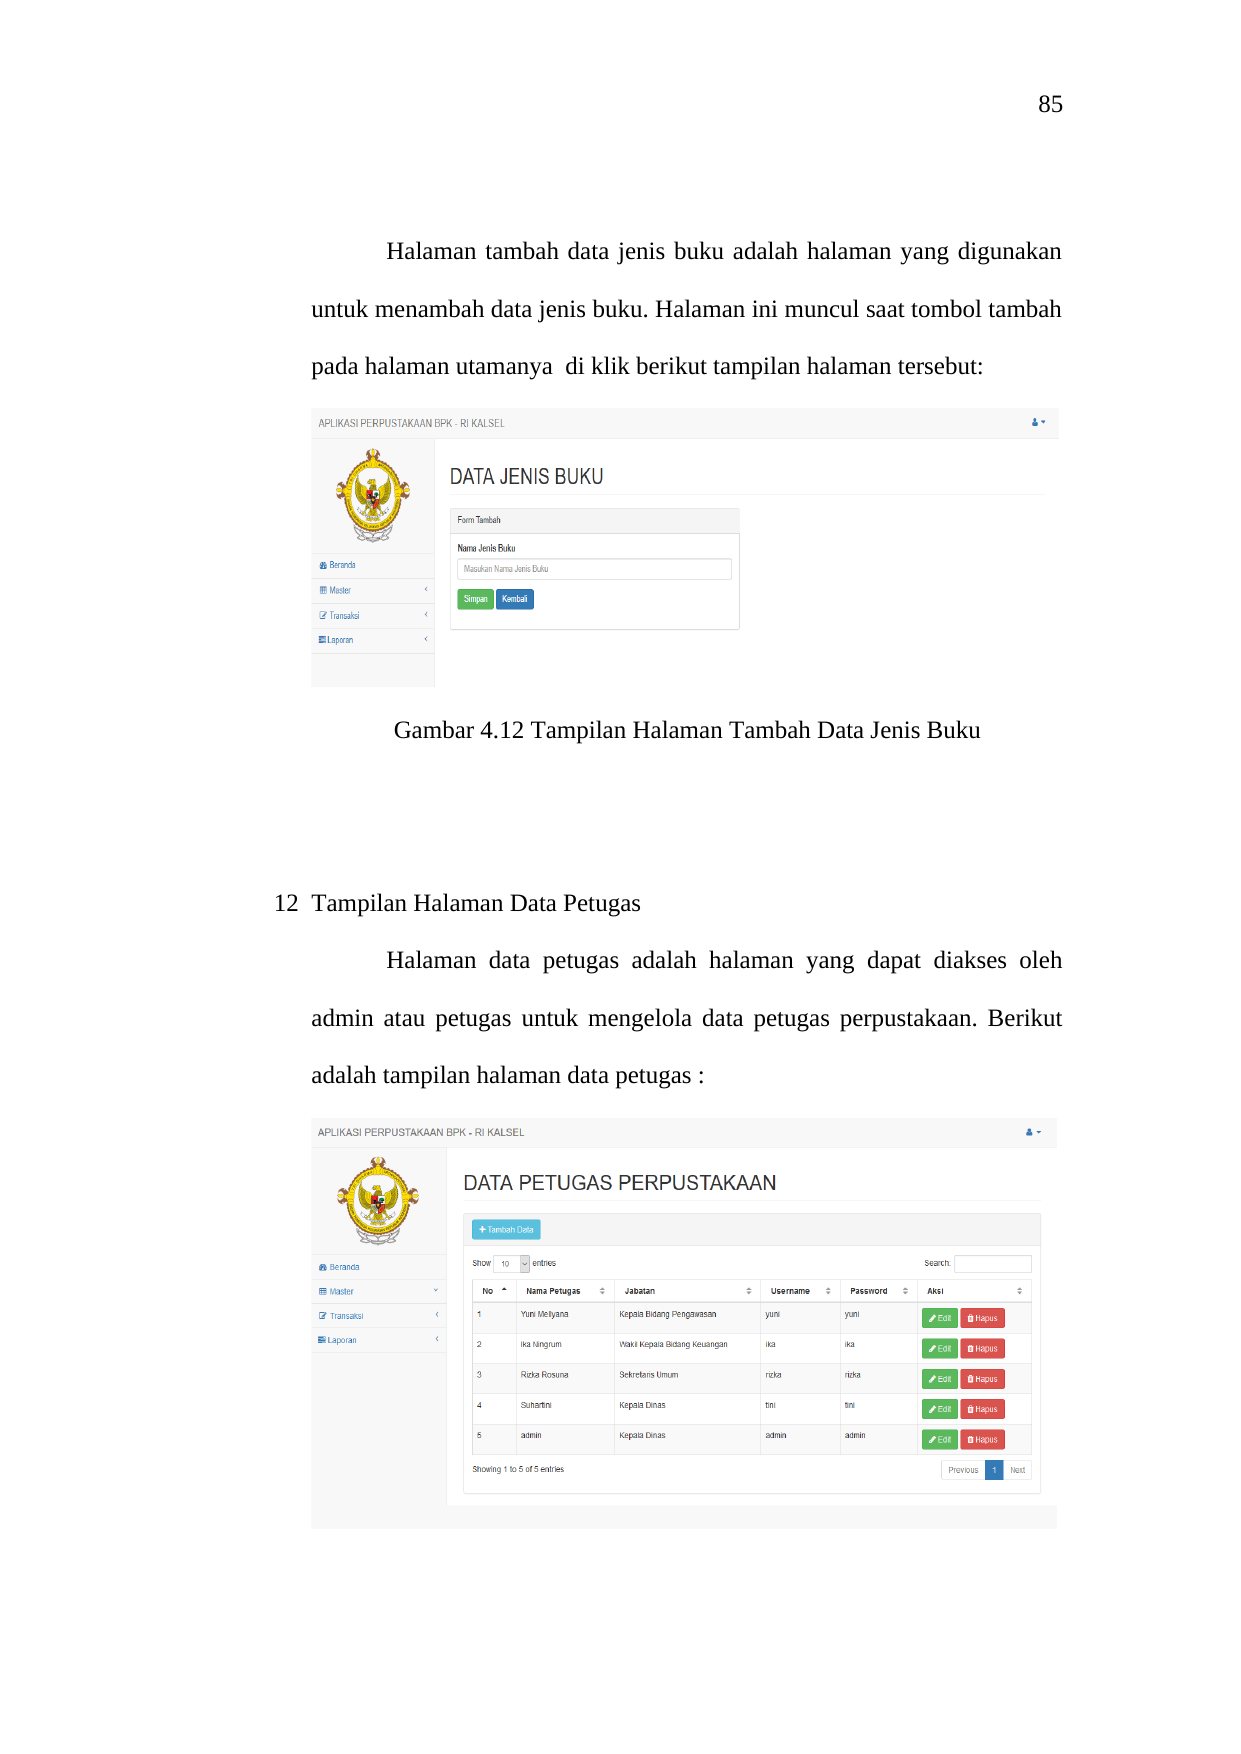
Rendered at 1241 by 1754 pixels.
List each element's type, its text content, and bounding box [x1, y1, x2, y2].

list Gambar 4.12 Tampilan Halaman Tambah Data Jenis Buku [311, 716, 1063, 744]
list Halaman tambah data jenis buku adalah halaman yang digunakan untuk menambah data jenis buku. Halaman ini muncul saat tombol tambah pada halaman utamanya di klik berikut tampilan halaman tersebut: [311, 236, 1063, 380]
picture [311, 408, 1059, 687]
picture [311, 1118, 1057, 1529]
list Tampilan Halaman Data Petugas [274, 888, 1063, 917]
list Halaman data petugas adalah halaman yang dapat diakses oleh admin atau petugas untuk mengelola data petugas perpustakaan. Berikut adalah tampilan halaman data petugas : [311, 946, 1063, 1089]
